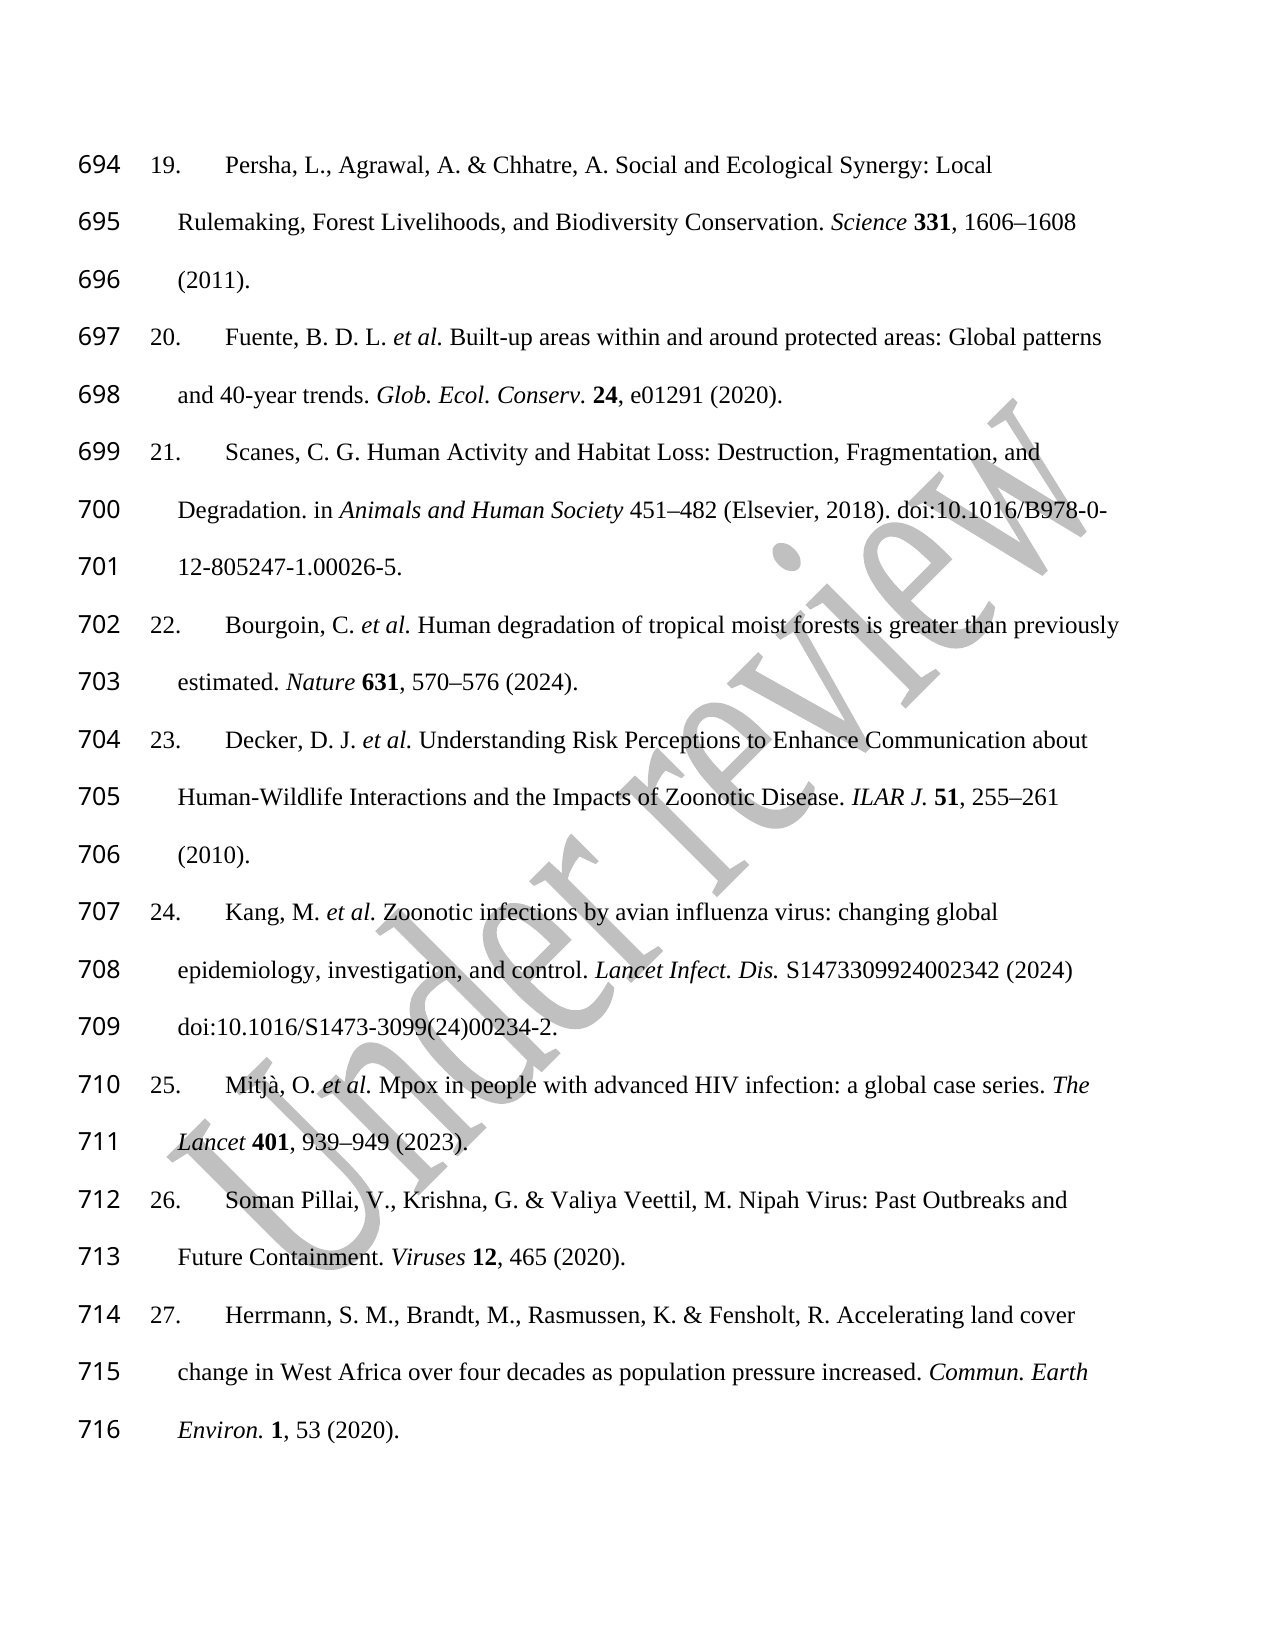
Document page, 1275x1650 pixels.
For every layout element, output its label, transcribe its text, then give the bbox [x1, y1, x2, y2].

text 19. Persha, L., Agrawal, A. & Chhatre, A. Social and Ecological Synergy: Local Rulemaking, Forest Livelihoods, and Biodiversity Conservation. Science 331, 1606–1608 (2011). [150, 150, 1125, 294]
text 27. Herrmann, S. M., Brandt, M., Rasmussen, K. & Fensholt, R. Accelerating land cover change in West Africa over four decades as population pressure increased. Commun. Earth Environ. 1, 53 (2020). [150, 1300, 1125, 1444]
text 24. Kang, M. et al. Zoonotic infections by avian influenza virus: changing global epidemiology, investigation, and control. Lancet Infect. Dis. S1473309924002342 (2024) doi:10.1016/S1473-3099(24)00234-2. [150, 897, 1125, 1041]
text 23. Decker, D. J. et al. Understanding Risk Perceptions to Enhance Communication about Human-Wildlife Interactions and the Impacts of Zoonotic Disease. ILAR J. 51, 255–261 (2010). [150, 725, 1125, 869]
text 21. Scanes, C. G. Human Activity and Habitat Loss: Destruction, Fragmentation, and Degradation. in Animals and Human Society 451–482 (Elsevier, 2018). doi:10.1016/B978-0-12-805247-1.00026-5. [150, 437, 1125, 581]
text 26. Soman Pillai, V., Krishna, G. & Valiya Veettil, M. Nipah Virus: Past Outbreaks and Future Containment. Viruses 12, 465 (2020). [150, 1185, 1125, 1271]
text 22. Bourgoin, C. et al. Human degradation of tropical moist forests is greater than previously estimated. Nature 631, 570–576 (2024). [150, 610, 1125, 696]
text 20. Fuente, B. D. L. et al. Built-up areas within and around protected areas: Global patterns and 40-year trends. Glob. Ecol. Conserv. 24, e01291 (2020). [150, 322, 1125, 409]
text 25. Mitjà, O. et al. Mpox in people with advanced HIV infection: a global case series. The Lancet 401, 939–949 (2023). [150, 1070, 1125, 1156]
